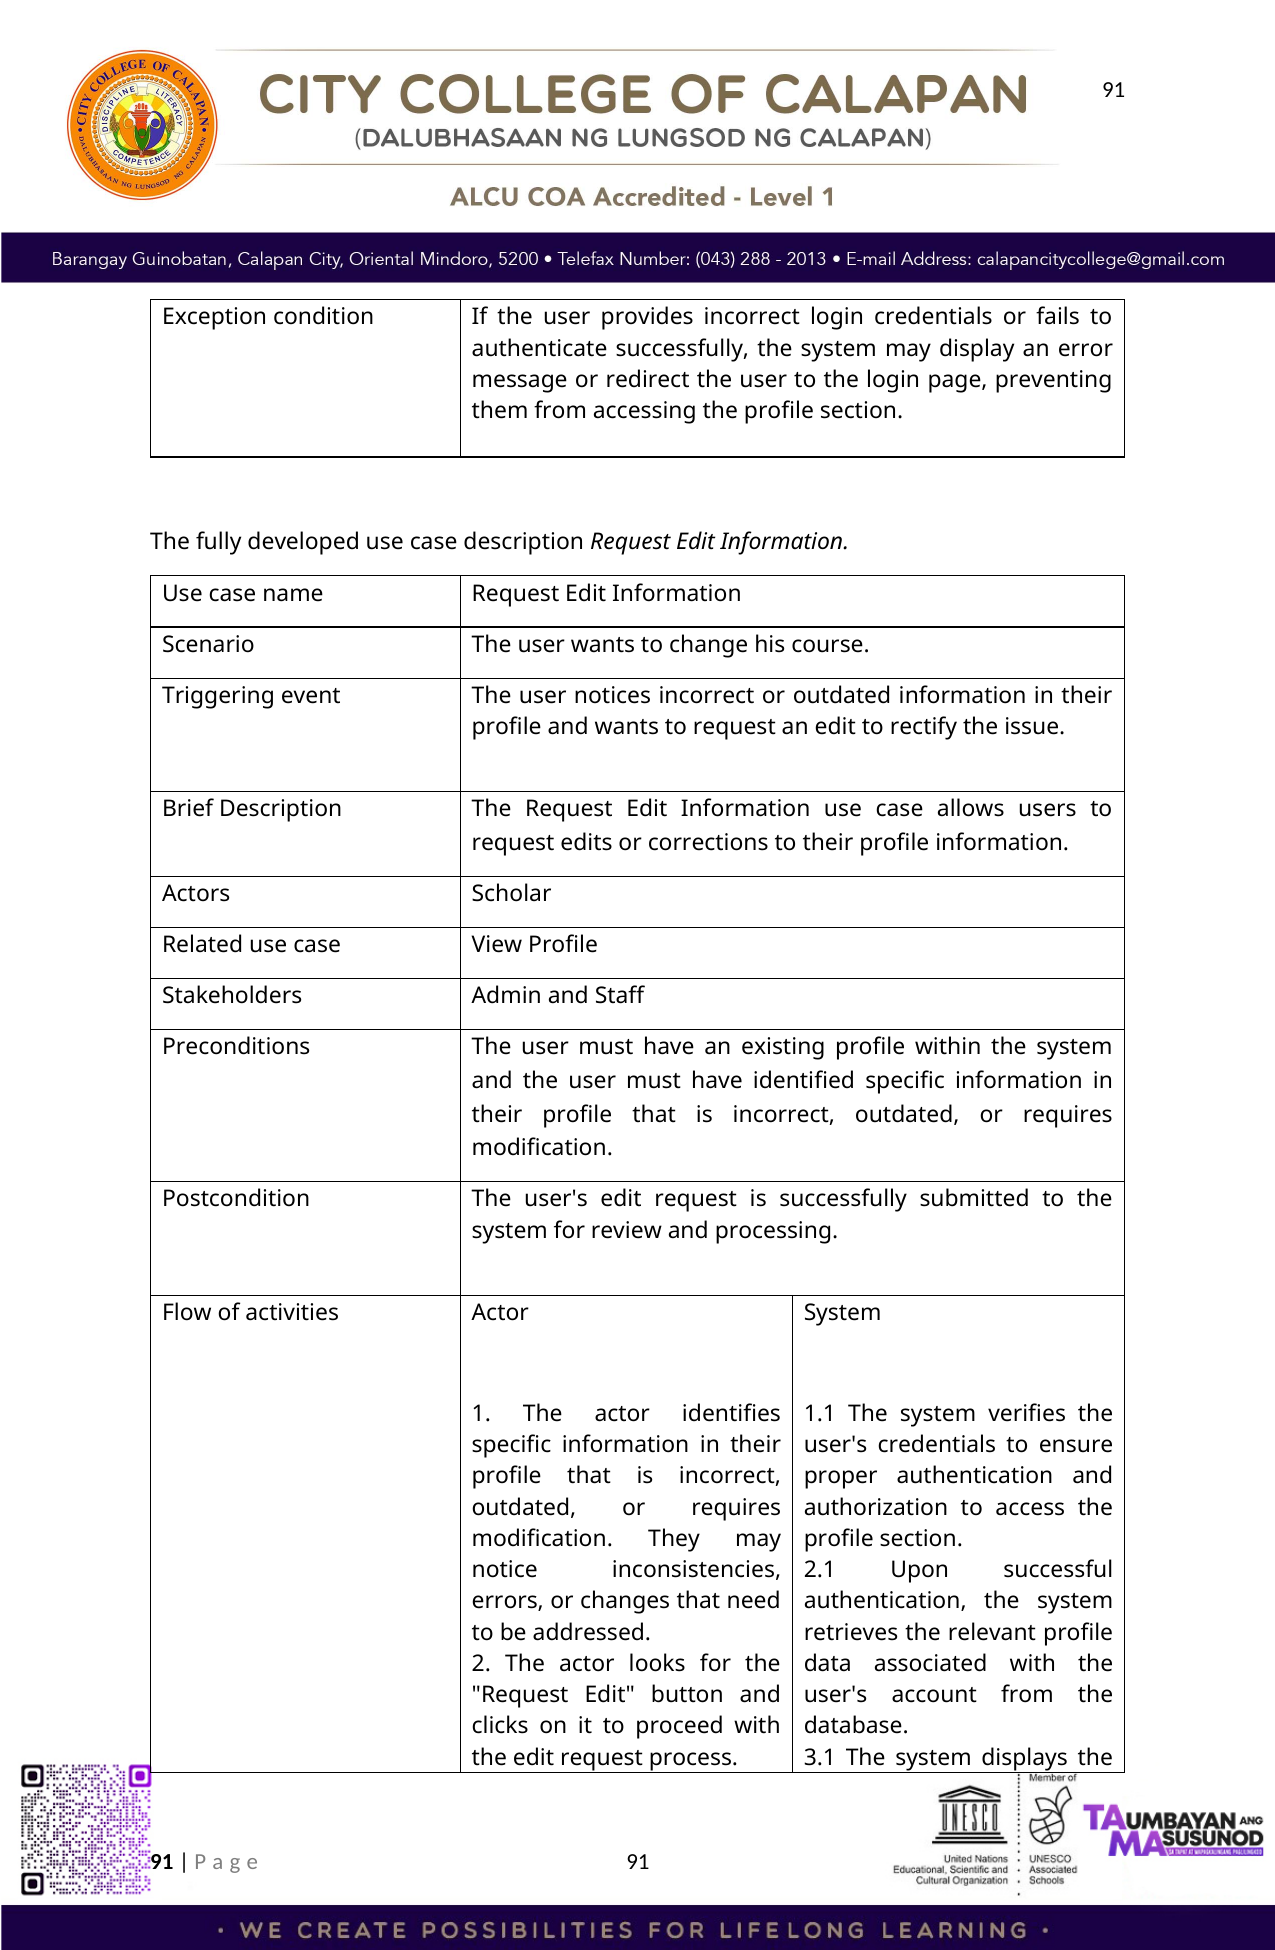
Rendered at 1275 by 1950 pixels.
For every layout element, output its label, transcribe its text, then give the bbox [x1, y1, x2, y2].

picture [1, 1742, 1275, 1950]
table_cell The user's edit request is successfully submitted to the system for review and processing. [461, 1182, 1124, 1295]
table_cell Related use case [151, 928, 460, 978]
text The fully developed use case description Request Edit Information. [150, 458, 1125, 556]
picture [1, 0, 1275, 286]
table_cell Exception condition [151, 300, 460, 456]
table_cell Preconditions [151, 1030, 460, 1181]
table_cell Scenario [151, 628, 460, 677]
table_cell Brief Description [151, 792, 460, 876]
table_cell Admin and Staff [461, 979, 1124, 1029]
table_cell Postcondition [151, 1182, 460, 1295]
table_cell Flow of activities [151, 1296, 460, 1772]
table_cell Stakeholders [151, 979, 460, 1029]
table_header Use case name [151, 576, 460, 626]
table_cell The user must have an existing profile within the system and the user must have identified specific information in their profile that is incorrect, outdated, or requires modification. [461, 1030, 1124, 1181]
table_cell The Request Edit Information use case allows users to request edits or corrections to their profile information. [461, 792, 1124, 876]
table_cell The user notices incorrect or outdated information in their profile and wants to request an edit to rectify the issue. [461, 679, 1124, 791]
table_cell If the user provides incorrect login credentials or fails to authenticate successfully, the system may display an error message or redirect the user to the login page, preventing them from accessing the profile section. [461, 300, 1124, 456]
table_cell View Profile [461, 928, 1124, 978]
table_cell Actors [151, 877, 460, 927]
table_cell Scholar [461, 877, 1124, 927]
table_cell The user wants to change his course. [461, 628, 1124, 677]
table_cell Triggering event [151, 679, 460, 791]
table_header Request Edit Information [461, 576, 1124, 626]
